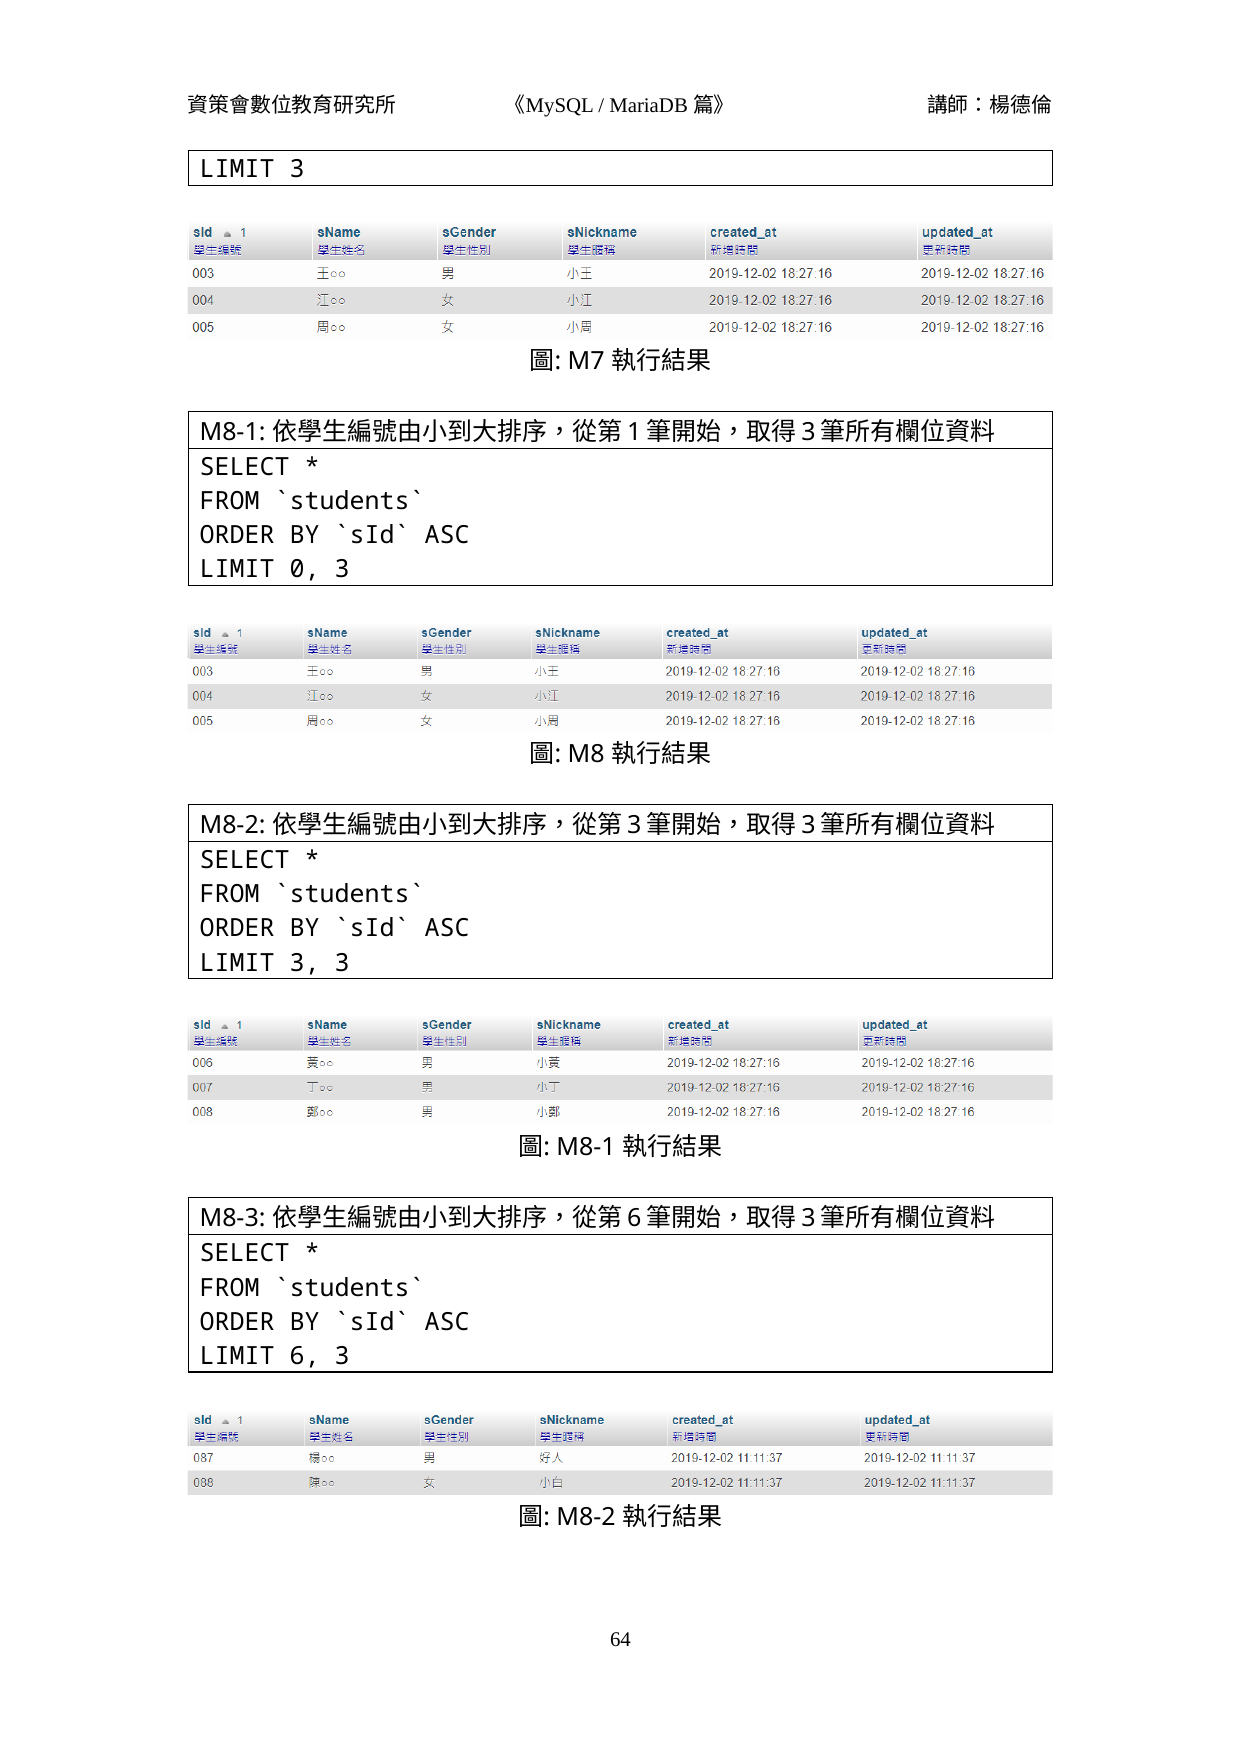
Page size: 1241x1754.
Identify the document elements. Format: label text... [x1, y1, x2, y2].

text 圖: M8-1 執行結果 [187, 1127, 1053, 1163]
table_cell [189, 151, 1052, 185]
table_header M8-1: 依學生編號由小到大排序，從第1筆開始，取得3筆所有欄位資料 [189, 412, 1052, 448]
text 圖: M8 執行結果 [187, 734, 1053, 769]
picture [187, 1406, 1053, 1497]
table_header M8-2: 依學生編號由小到大排序，從第3筆開始，取得3筆所有欄位資料 [189, 805, 1052, 841]
text 圖: M7 執行結果 [187, 341, 1053, 376]
table_cell SELECT * FROM `students` ORDER BY `sId` ASC LIMIT 3, 3 [189, 842, 1052, 978]
picture [187, 620, 1053, 734]
text 圖: M8-2 執行結果 [187, 1497, 1053, 1533]
picture [187, 220, 1053, 341]
table_cell SELECT * FROM `students` ORDER BY `sId` ASC LIMIT 0, 3 [189, 449, 1052, 585]
picture [187, 1013, 1053, 1127]
table_cell SELECT * FROM `students` ORDER BY `sId` ASC LIMIT 6, 3 [189, 1235, 1052, 1371]
table_header M8-3: 依學生編號由小到大排序，從第6筆開始，取得3筆所有欄位資料 [189, 1198, 1052, 1234]
